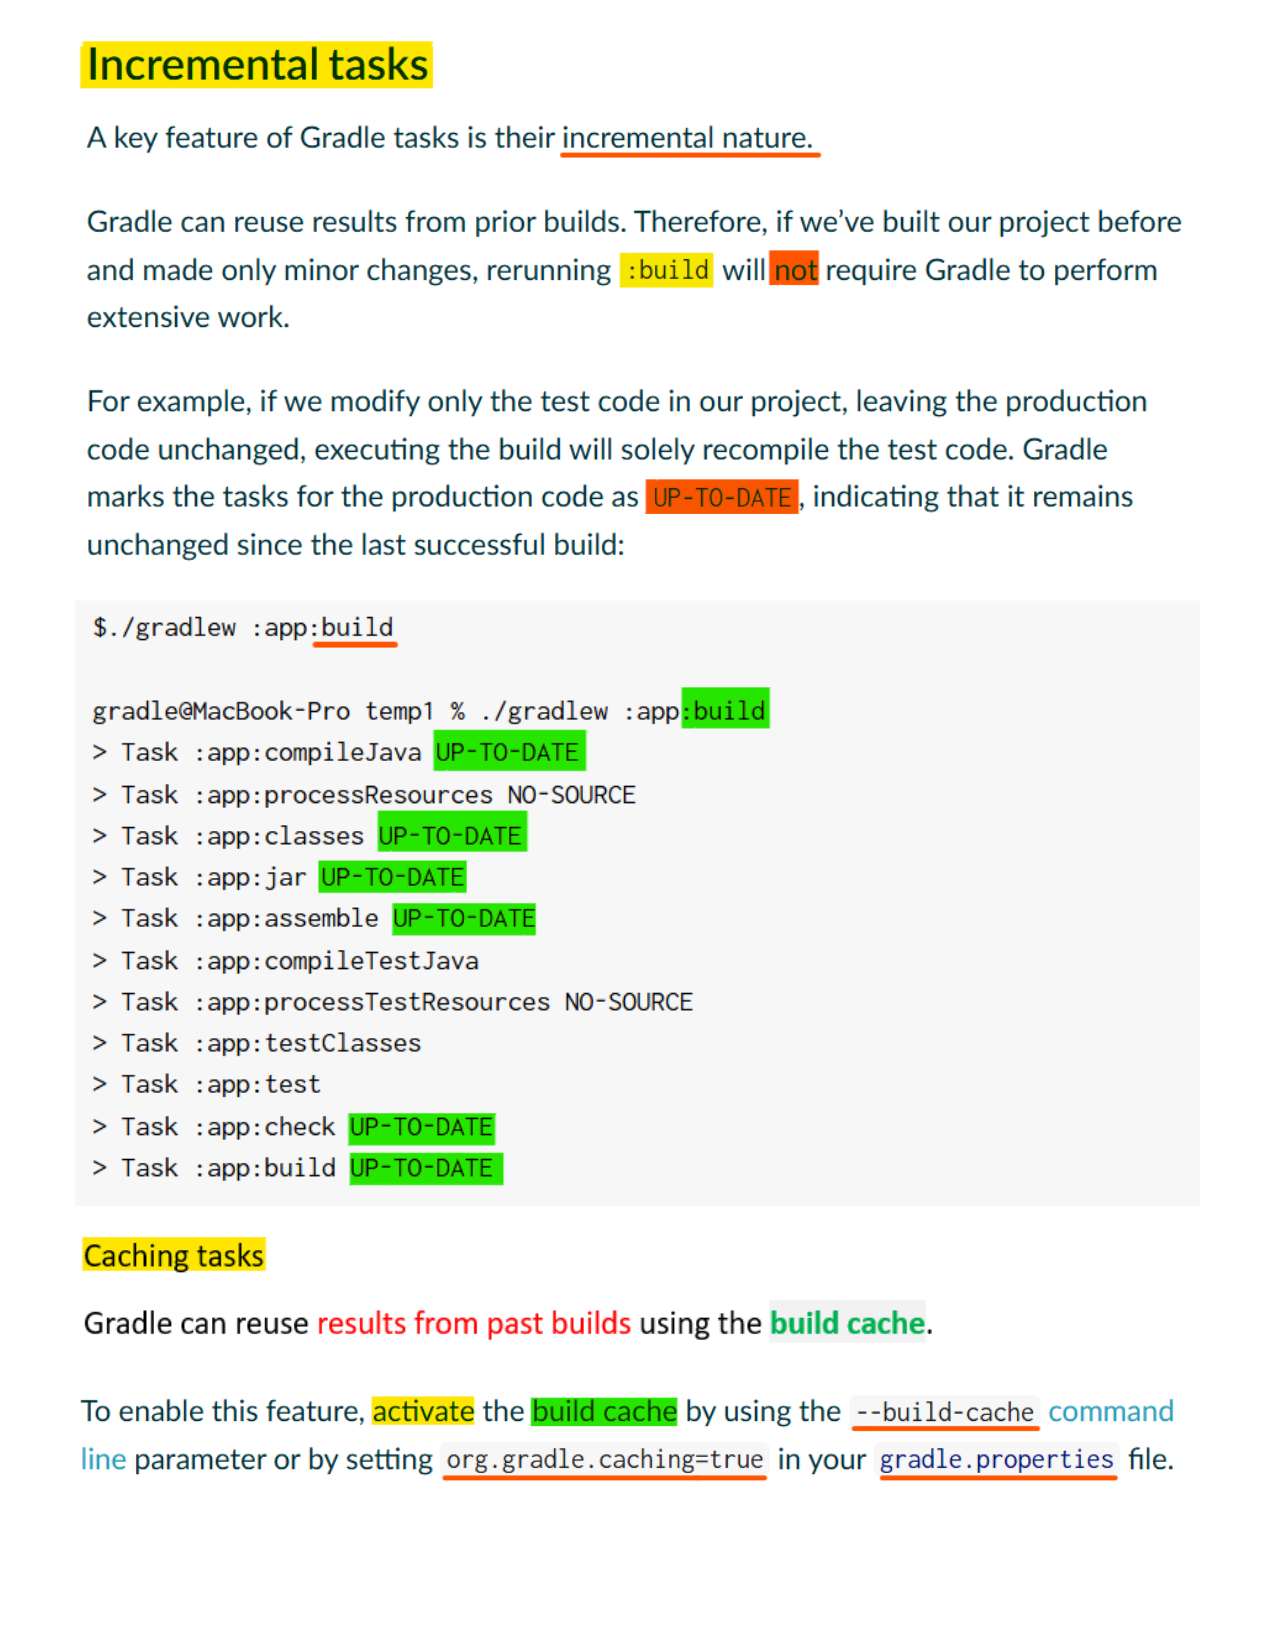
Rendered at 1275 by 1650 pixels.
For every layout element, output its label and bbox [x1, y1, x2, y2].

picture [75, 1383, 1200, 1494]
picture [75, 595, 1200, 1206]
picture [75, 30, 1200, 571]
picture [75, 1230, 1200, 1359]
